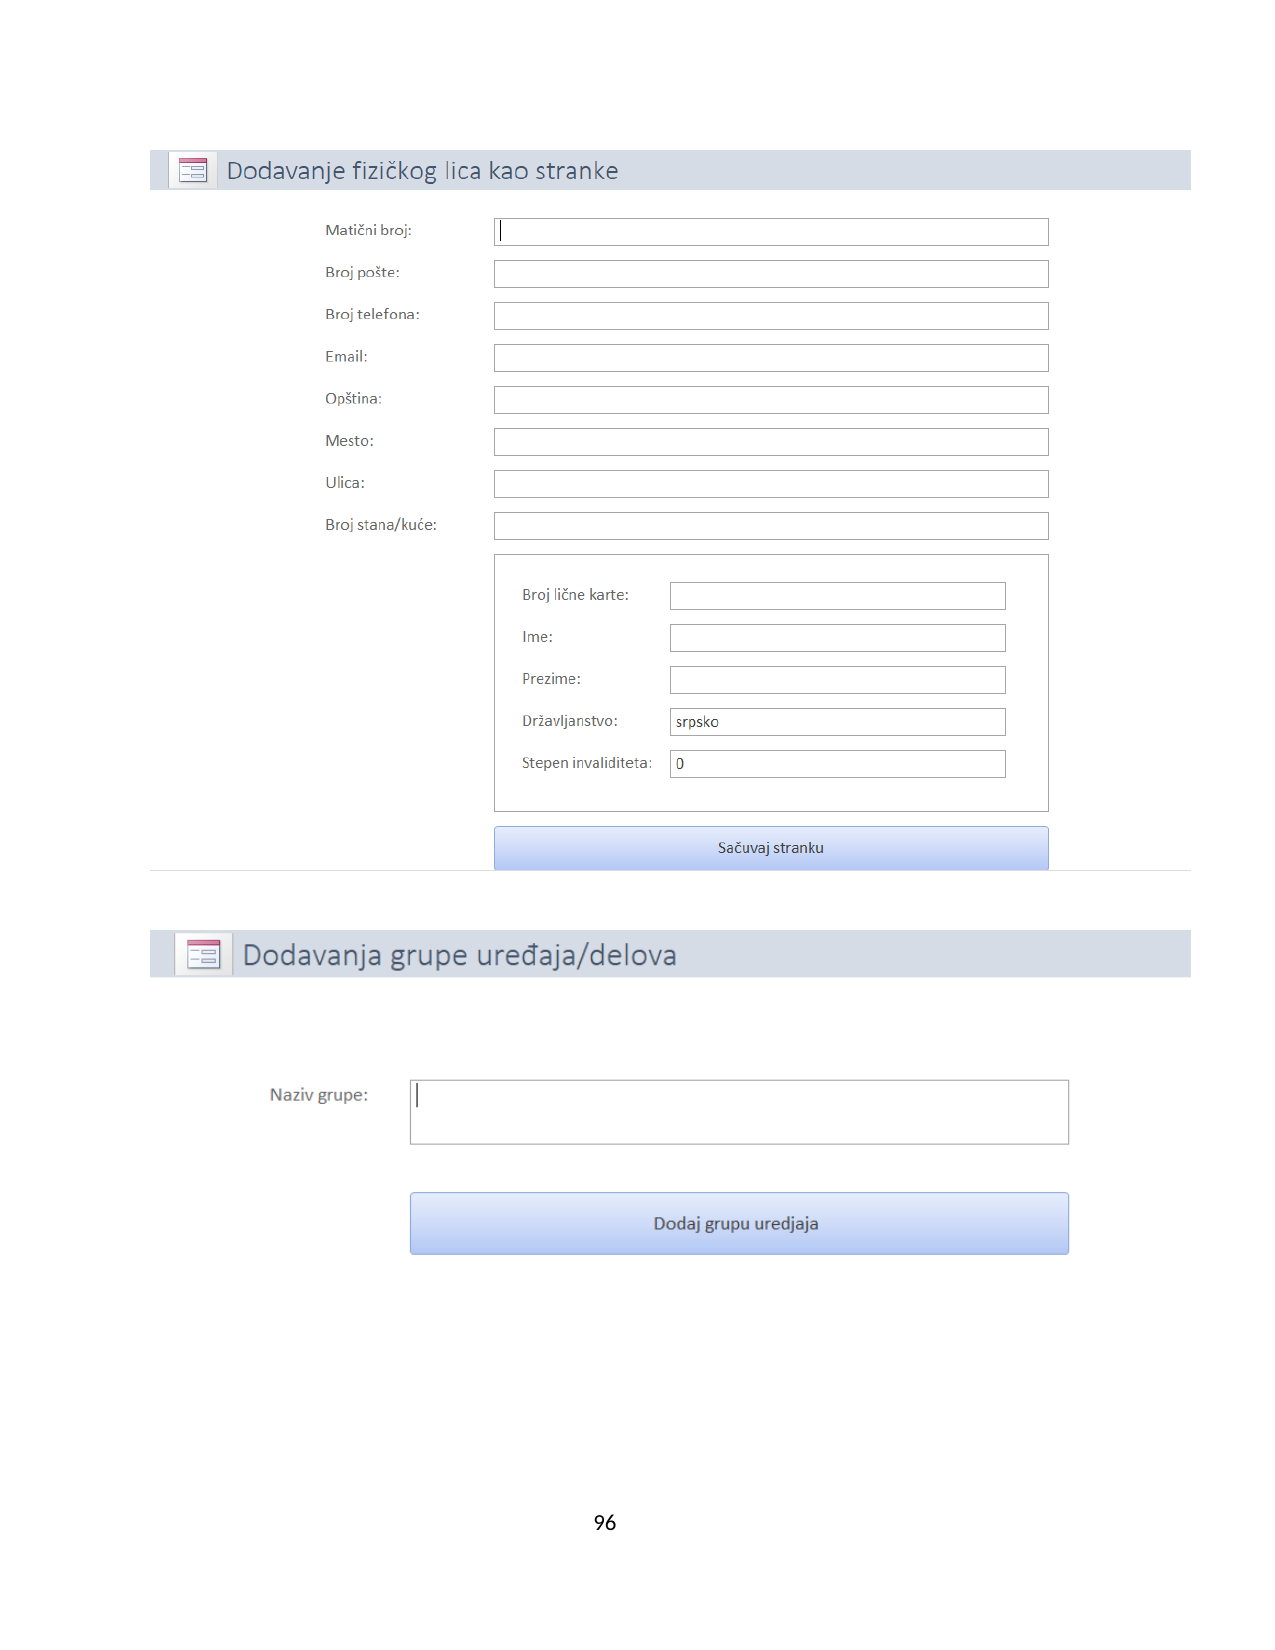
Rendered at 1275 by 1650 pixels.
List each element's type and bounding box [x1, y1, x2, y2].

picture [150, 150, 1191, 871]
picture [150, 930, 1191, 1387]
